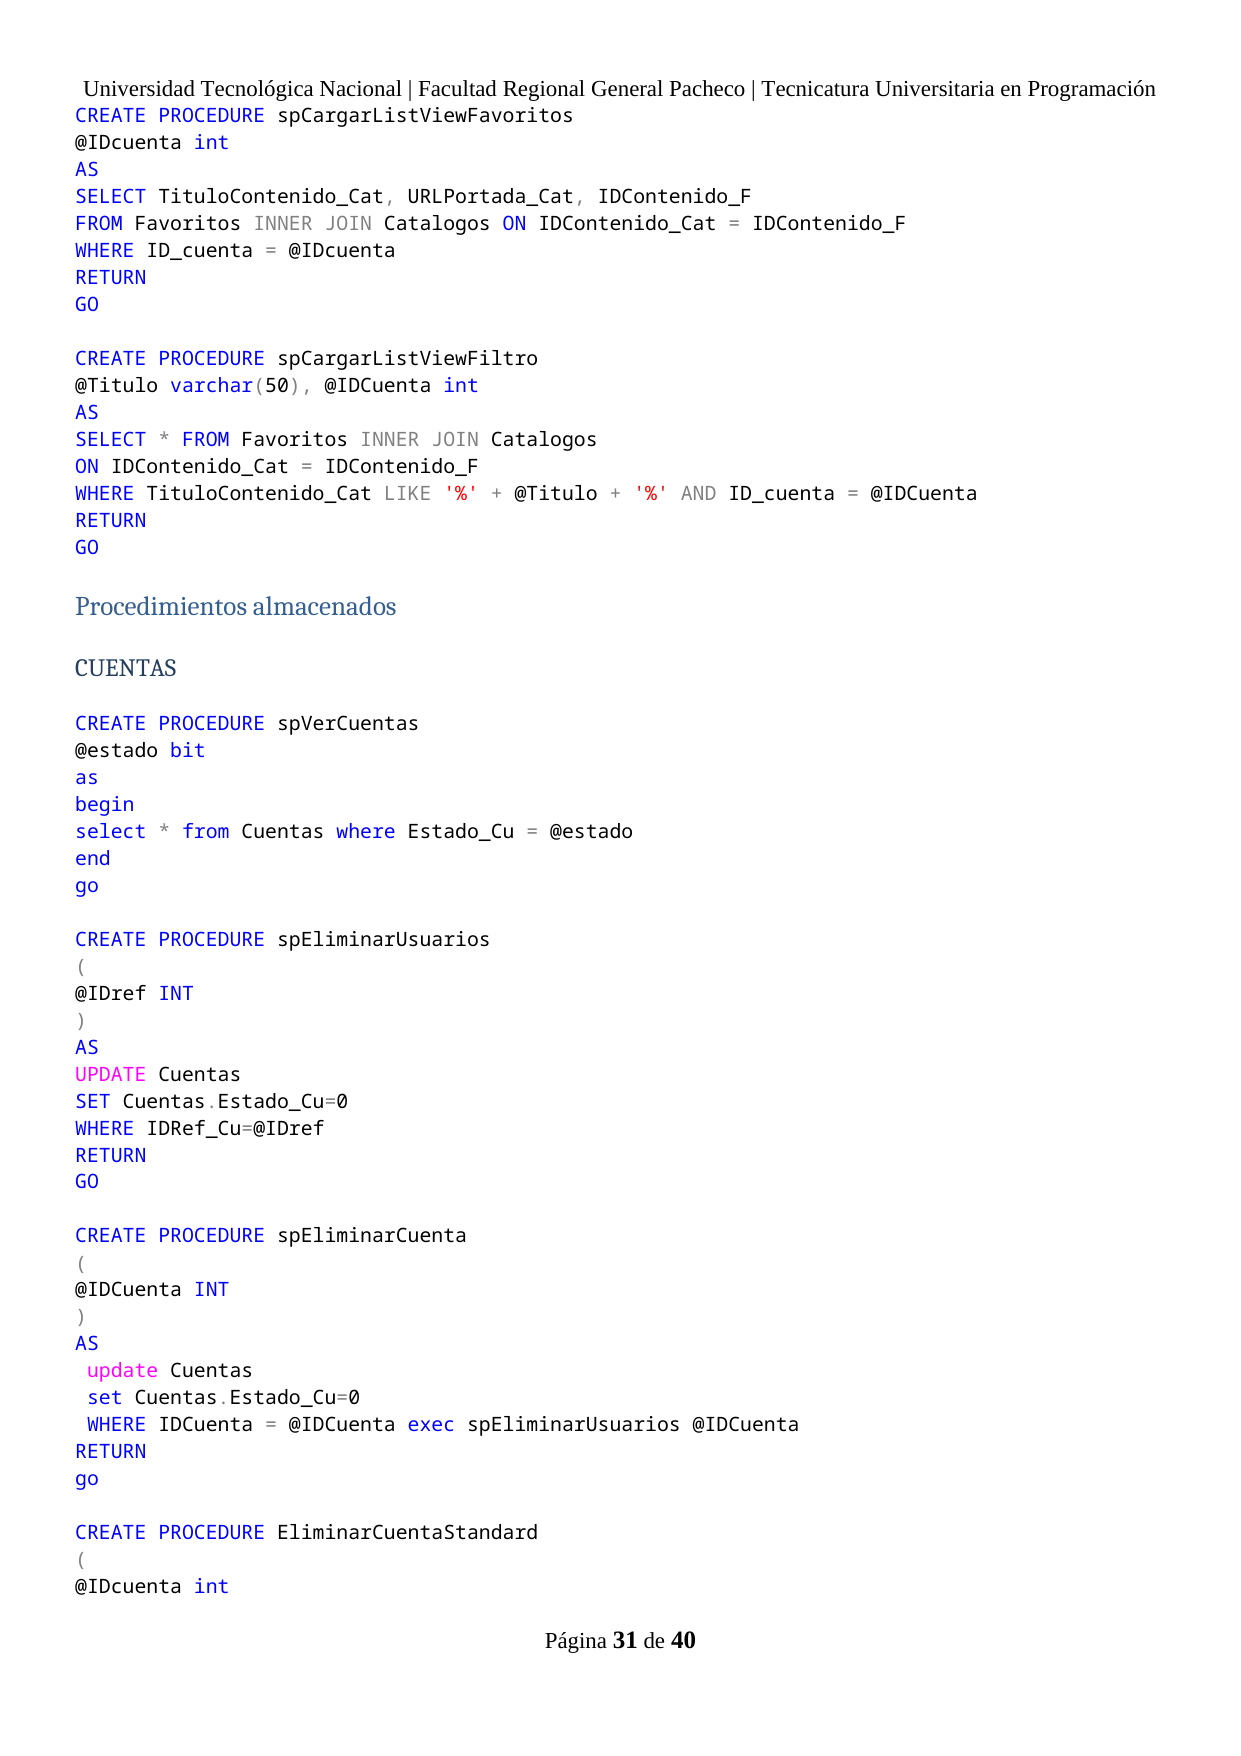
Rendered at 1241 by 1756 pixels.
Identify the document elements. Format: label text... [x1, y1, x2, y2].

text ) [75, 1006, 1165, 1033]
text begin [75, 790, 1165, 817]
text @Titulo varchar(50), @IDCuenta int [75, 371, 1165, 398]
text go [75, 871, 1165, 898]
text @IDcuenta int [75, 128, 1165, 155]
text RETURN [75, 506, 1165, 533]
text select * from Cuentas where Estado_Cu = @estado [75, 817, 1165, 844]
text WHERE ID_cuenta = @IDcuenta [75, 236, 1165, 263]
text @IDref INT [75, 979, 1165, 1006]
text ( [75, 952, 1165, 979]
text AS [75, 1033, 1165, 1060]
text CREATE PROCEDURE spEliminarCuenta [75, 1222, 1165, 1249]
text SET Cuentas.Estado_Cu=0 [75, 1087, 1165, 1114]
text @IDcuenta int [75, 1572, 1165, 1599]
text set Cuentas.Estado_Cu=0 [75, 1384, 1165, 1411]
text @estado bit [75, 736, 1165, 763]
text WHERE TituloContenido_Cat LIKE '%' + @Titulo + '%' AND ID_cuenta = @IDCuenta [75, 479, 1165, 506]
text AS [75, 1330, 1165, 1357]
text AS [75, 398, 1165, 425]
text RETURN [75, 1141, 1165, 1168]
text CREATE PROCEDURE spVerCuentas [75, 709, 1165, 736]
text GO [75, 290, 1165, 317]
text CREATE PROCEDURE spCargarListViewFavoritos [75, 101, 1165, 128]
subtitle Procedimientos almacenados [75, 591, 1165, 622]
text AS [75, 155, 1165, 182]
text RETURN [75, 1438, 1165, 1464]
text ( [75, 1249, 1165, 1276]
text ( [75, 1546, 1165, 1572]
text @IDCuenta INT [75, 1276, 1165, 1303]
text CREATE PROCEDURE spCargarListViewFiltro [75, 344, 1165, 371]
text CREATE PROCEDURE spEliminarUsuarios [75, 925, 1165, 952]
text GO [75, 1168, 1165, 1195]
subtitle CUENTAS [75, 653, 1165, 682]
text UPDATE Cuentas [75, 1060, 1165, 1087]
text ) [75, 1303, 1165, 1330]
text RETURN [75, 263, 1165, 290]
text end [75, 844, 1165, 871]
text WHERE IDRef_Cu=@IDref [75, 1114, 1165, 1141]
text CREATE PROCEDURE EliminarCuentaStandard [75, 1518, 1165, 1546]
text update Cuentas [75, 1357, 1165, 1384]
text ON IDContenido_Cat = IDContenido_F [75, 452, 1165, 479]
text go [75, 1464, 1165, 1492]
text WHERE IDCuenta = @IDCuenta exec spEliminarUsuarios @IDCuenta [75, 1411, 1165, 1438]
text FROM Favoritos INNER JOIN Catalogos ON IDContenido_Cat = IDContenido_F [75, 209, 1165, 236]
text SELECT * FROM Favoritos INNER JOIN Catalogos [75, 425, 1165, 452]
text as [75, 763, 1165, 790]
text GO [75, 533, 1165, 560]
text SELECT TituloContenido_Cat, URLPortada_Cat, IDContenido_F [75, 182, 1165, 209]
